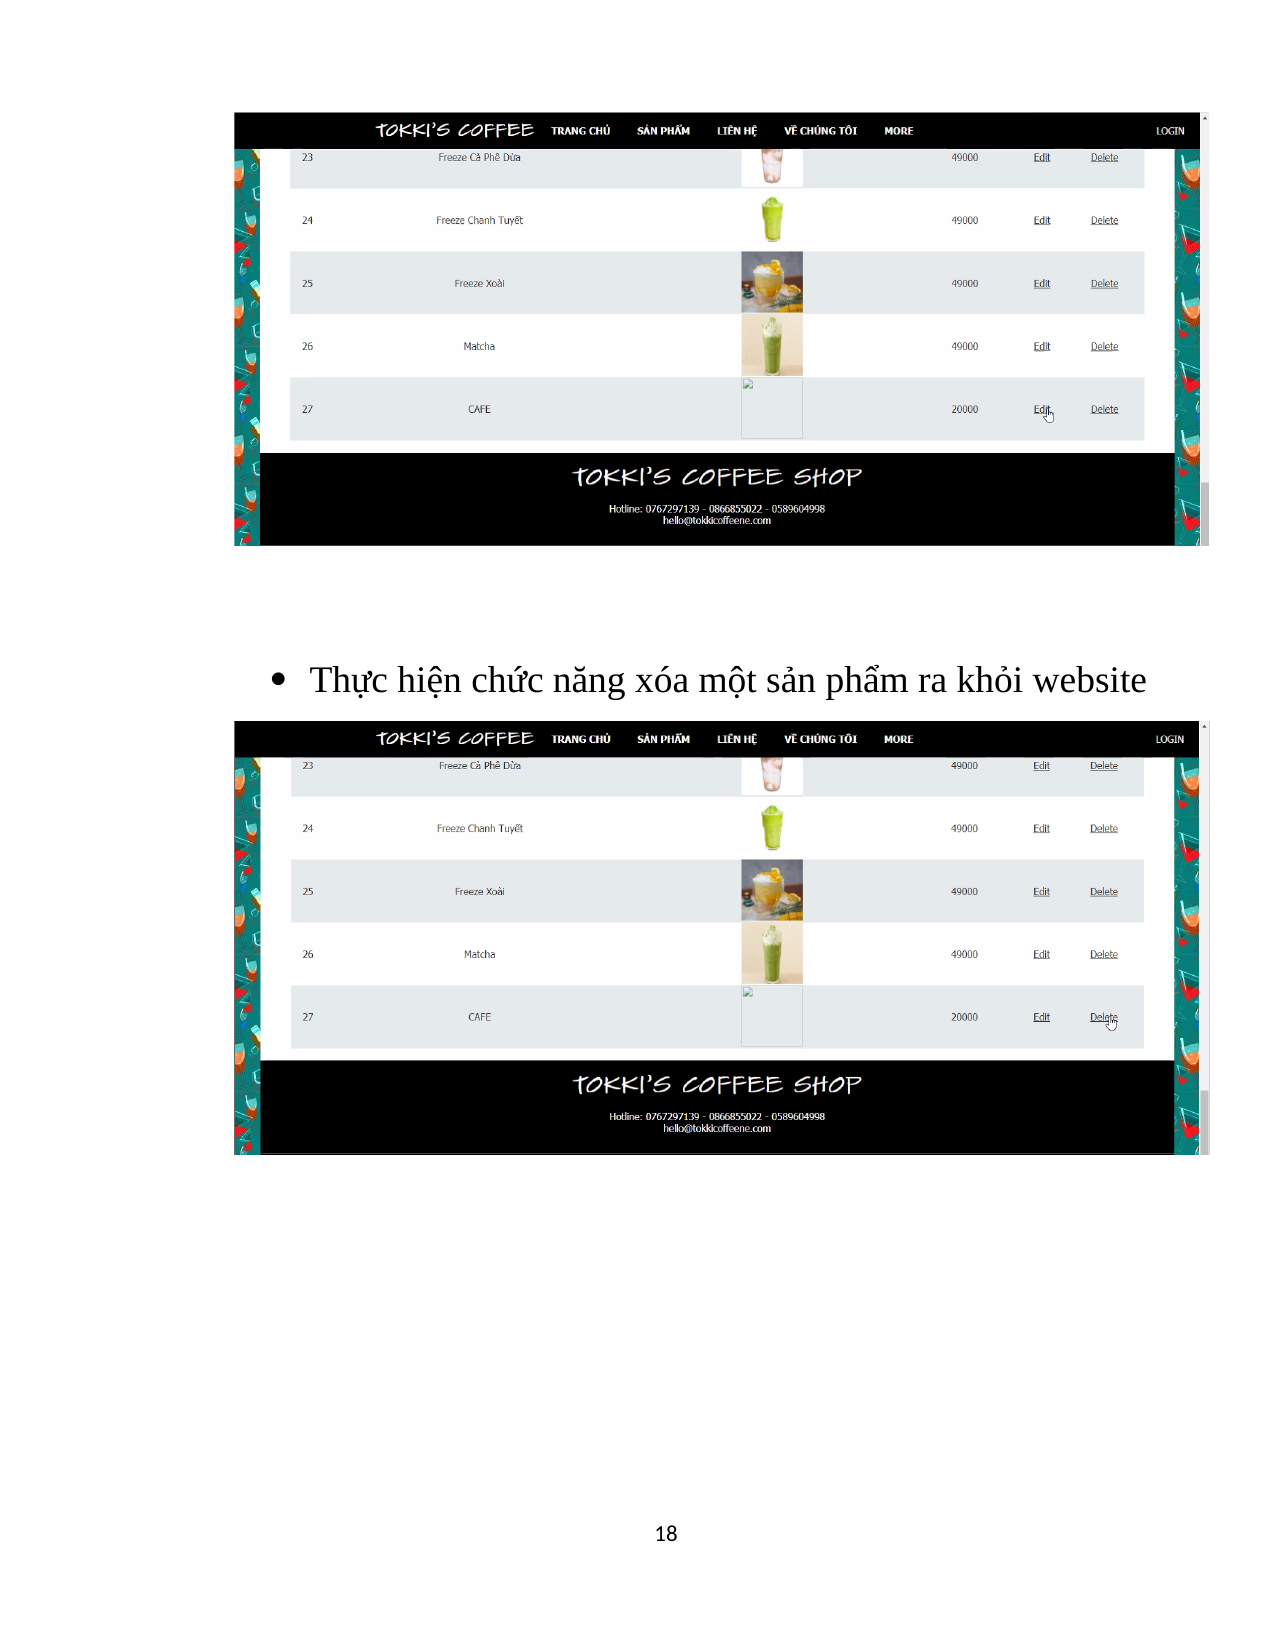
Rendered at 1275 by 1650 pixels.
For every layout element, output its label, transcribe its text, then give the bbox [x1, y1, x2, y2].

list Thực hiện chức năng xóa một sản phẩm ra khỏi website [272, 657, 1153, 700]
picture [234, 721, 1210, 1155]
picture [234, 112, 1210, 546]
